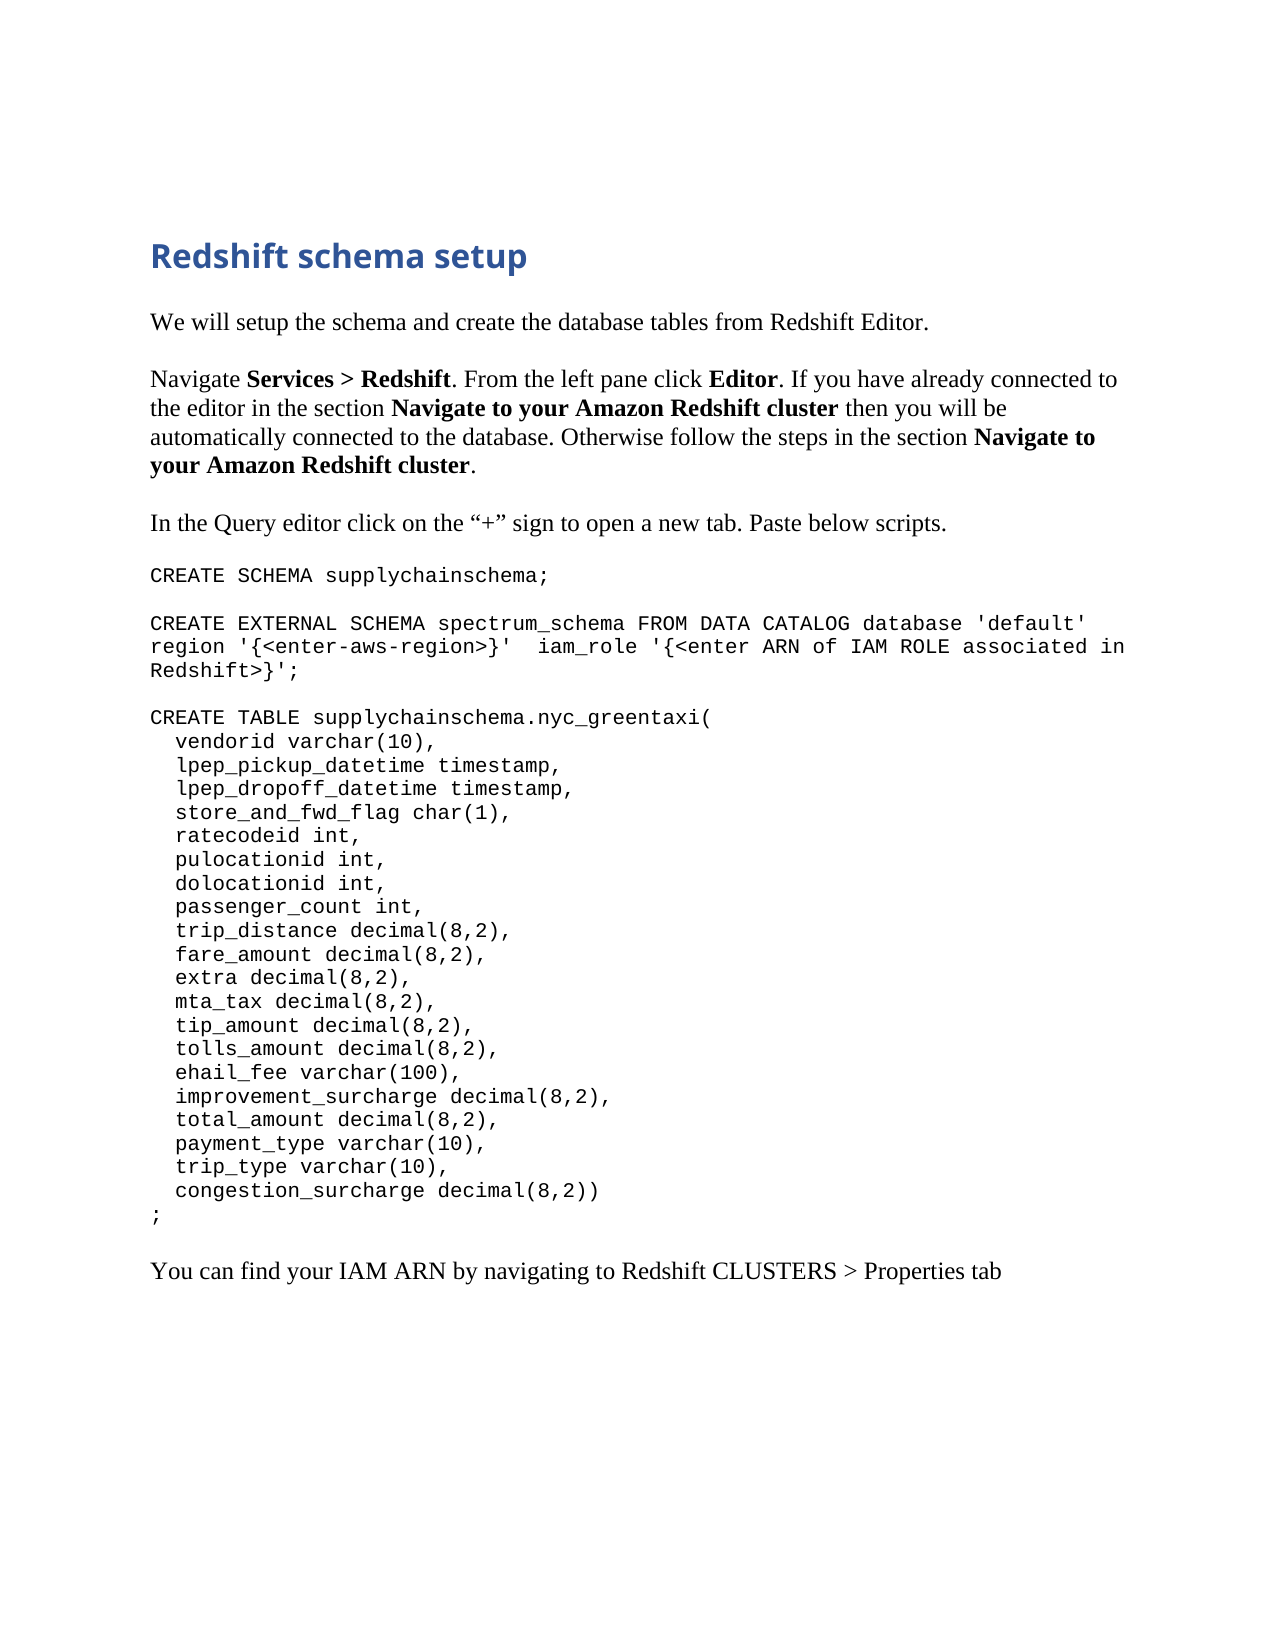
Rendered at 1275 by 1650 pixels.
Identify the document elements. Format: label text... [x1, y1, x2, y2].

text pulocationid int, [150, 849, 1125, 873]
text payment_type varchar(10), [150, 1133, 1125, 1157]
text We will setup the schema and create the database tables from Redshift Editor. [150, 307, 1125, 335]
text ehail_fee varchar(100), [150, 1062, 1125, 1086]
text lpep_dropoff_datetime timestamp, [150, 778, 1125, 802]
text trip_distance decimal(8,2), [150, 920, 1125, 944]
text extra decimal(8,2), [150, 967, 1125, 991]
text CREATE EXTERNAL SCHEMA spectrum_schema FROM DATA CATALOG database 'default' region '{<enter-aws-region>}' iam_role '{<enter ARN of IAM ROLE associated in Redshift>}'; [150, 613, 1125, 684]
text You can find your IAM ARN by navigating to Redshift CLUSTERS > Properties tab [150, 1256, 1125, 1285]
text Navigate Services > Redshift. From the left pane click Editor. If you have already connected to the editor in the section Navigate to your Amazon Redshift cluster then you will be automatically connected to the database. Otherwise follow the steps in the section Navigate to your Amazon Redshift cluster. [150, 364, 1125, 479]
text ratecodeid int, [150, 826, 1125, 849]
text tolls_amount decimal(8,2), [150, 1038, 1125, 1062]
text trip_type varchar(10), [150, 1157, 1125, 1180]
text improvement_surcharge decimal(8,2), [150, 1086, 1125, 1109]
text In the Query editor click on the “+” sign to open a new tab. Paste below scripts. [150, 508, 1125, 537]
text store_and_fwd_flag char(1), [150, 802, 1125, 826]
text passenger_count int, [150, 896, 1125, 920]
text mta_tax decimal(8,2), [150, 991, 1125, 1015]
text lpep_pickup_datetime timestamp, [150, 754, 1125, 778]
subtitle Redshift schema setup [150, 232, 1125, 278]
text congestion_surcharge decimal(8,2)) [150, 1180, 1125, 1204]
text fare_amount decimal(8,2), [150, 944, 1125, 967]
text dolocationid int, [150, 873, 1125, 896]
text vendorid varchar(10), [150, 731, 1125, 754]
text total_amount decimal(8,2), [150, 1109, 1125, 1133]
text CREATE TABLE supplychainschema.nyc_greentaxi( [150, 707, 1125, 731]
text ; [150, 1204, 1125, 1227]
text CREATE SCHEMA supplychainschema; [150, 565, 1125, 589]
text tip_amount decimal(8,2), [150, 1015, 1125, 1038]
